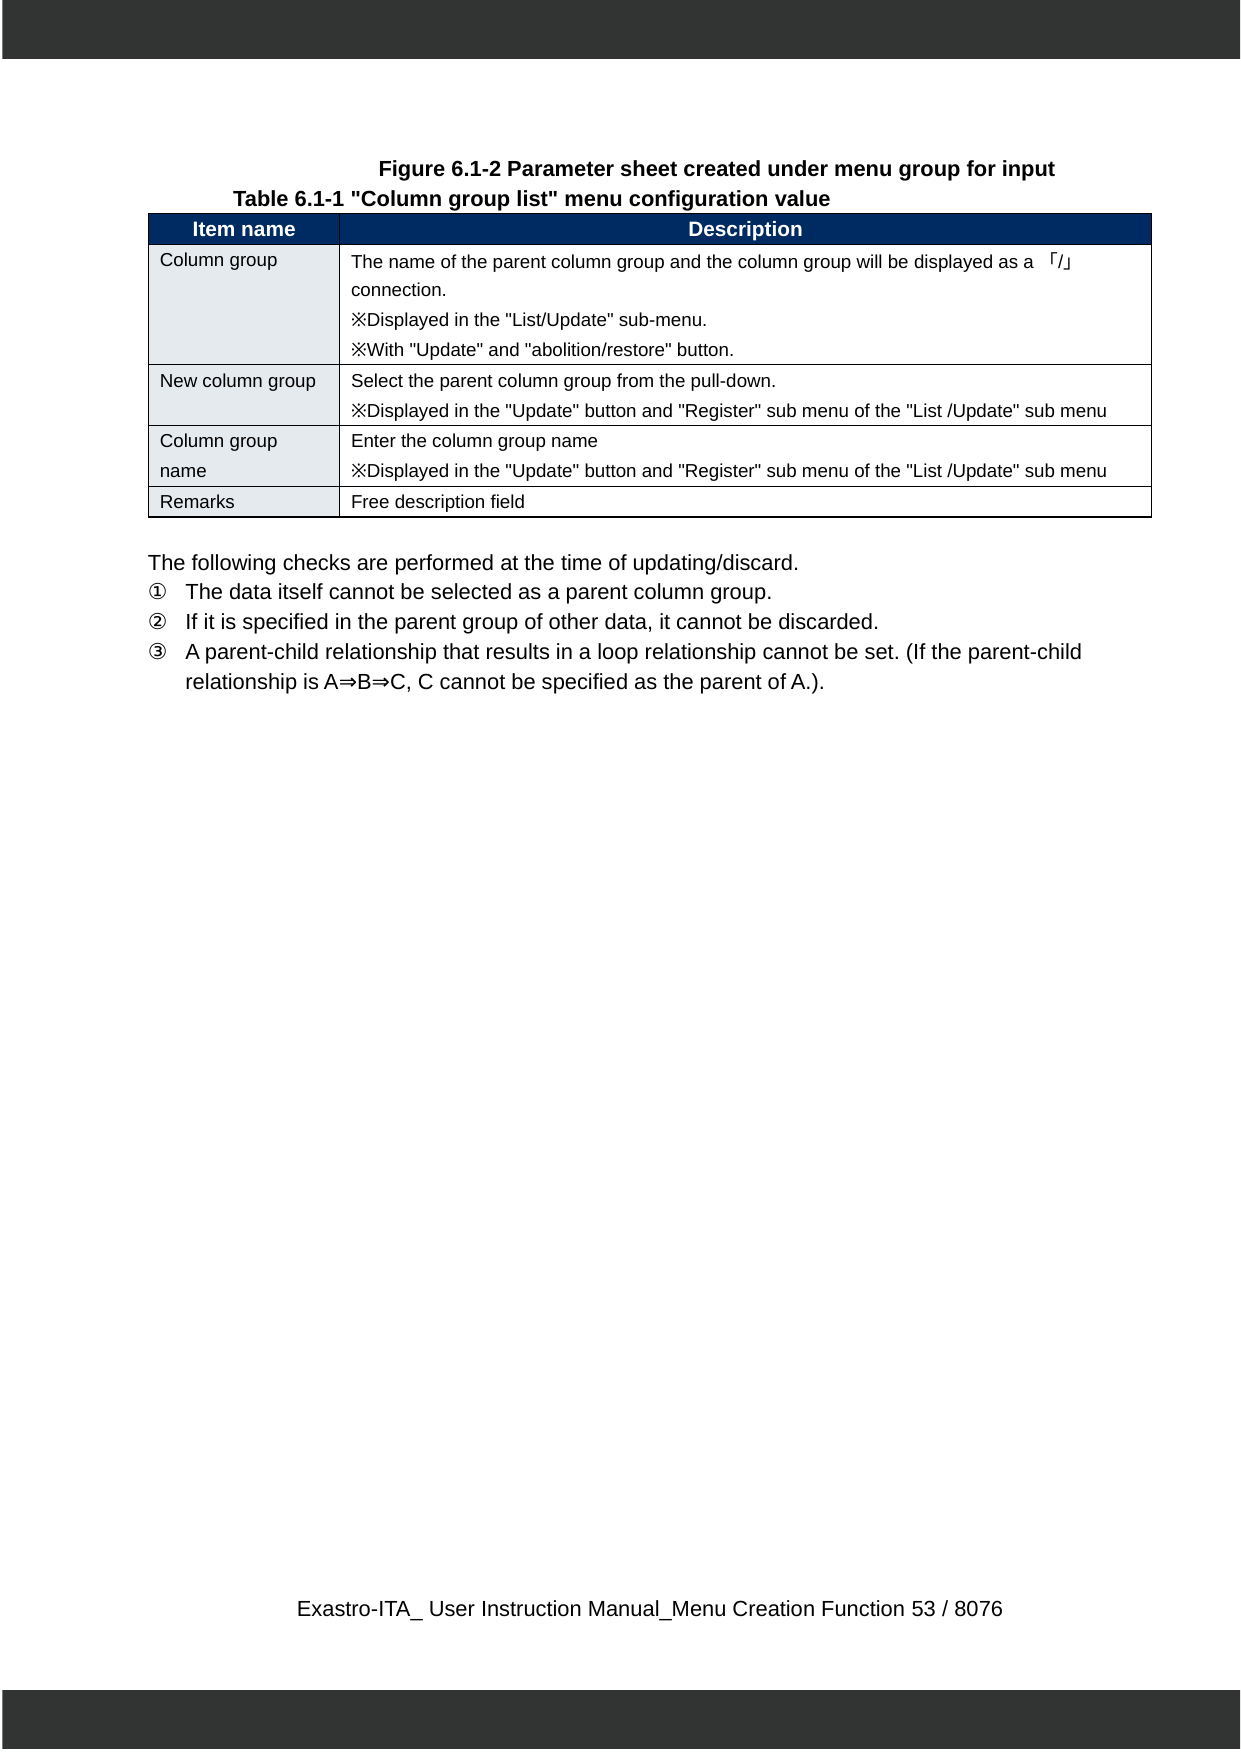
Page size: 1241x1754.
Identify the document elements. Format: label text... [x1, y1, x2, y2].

table_cell Select the parent column group from the pull-down. ※Displayed in the "Update" button and "Register" sub menu of the "List /Update" sub menu [340, 365, 1151, 425]
picture [2, 0, 1241, 59]
list If it is specified in the parent group of other data, it cannot be discarded. [148, 607, 1152, 637]
list The data itself cannot be selected as a parent column group. [148, 577, 1152, 607]
table_cell The name of the parent column group and the column group will be displayed as a 「/」 connection. ※Displayed in the "List/Update" sub-menu. ※With "Update" and "abolition/restore" button. [340, 245, 1151, 364]
list A parent-child relationship that results in a loop relationship cannot be set. (If the parent-child relationship is A⇒B⇒C, C cannot be specified as the parent of A.). [148, 637, 1152, 696]
picture [2, 1690, 1241, 1749]
text The following checks are performed at the time of updating/discard. [148, 547, 1152, 577]
text Figure 6.1-2 Parameter sheet created under menu group for input [148, 154, 1152, 183]
table_cell Free description field [340, 487, 1151, 516]
table_header Description [340, 214, 1151, 244]
table_cell New column group [149, 365, 339, 425]
table_cell Column group name [149, 426, 339, 486]
text Table 6.1-1 "Column group list" menu configuration value [148, 183, 1152, 213]
table_cell Enter the column group name ※Displayed in the "Update" button and "Register" sub menu of the "List /Update" sub menu [340, 426, 1151, 486]
table_cell Remarks [149, 487, 339, 516]
table_cell Column group [149, 245, 339, 364]
table_header Item name [149, 214, 339, 244]
